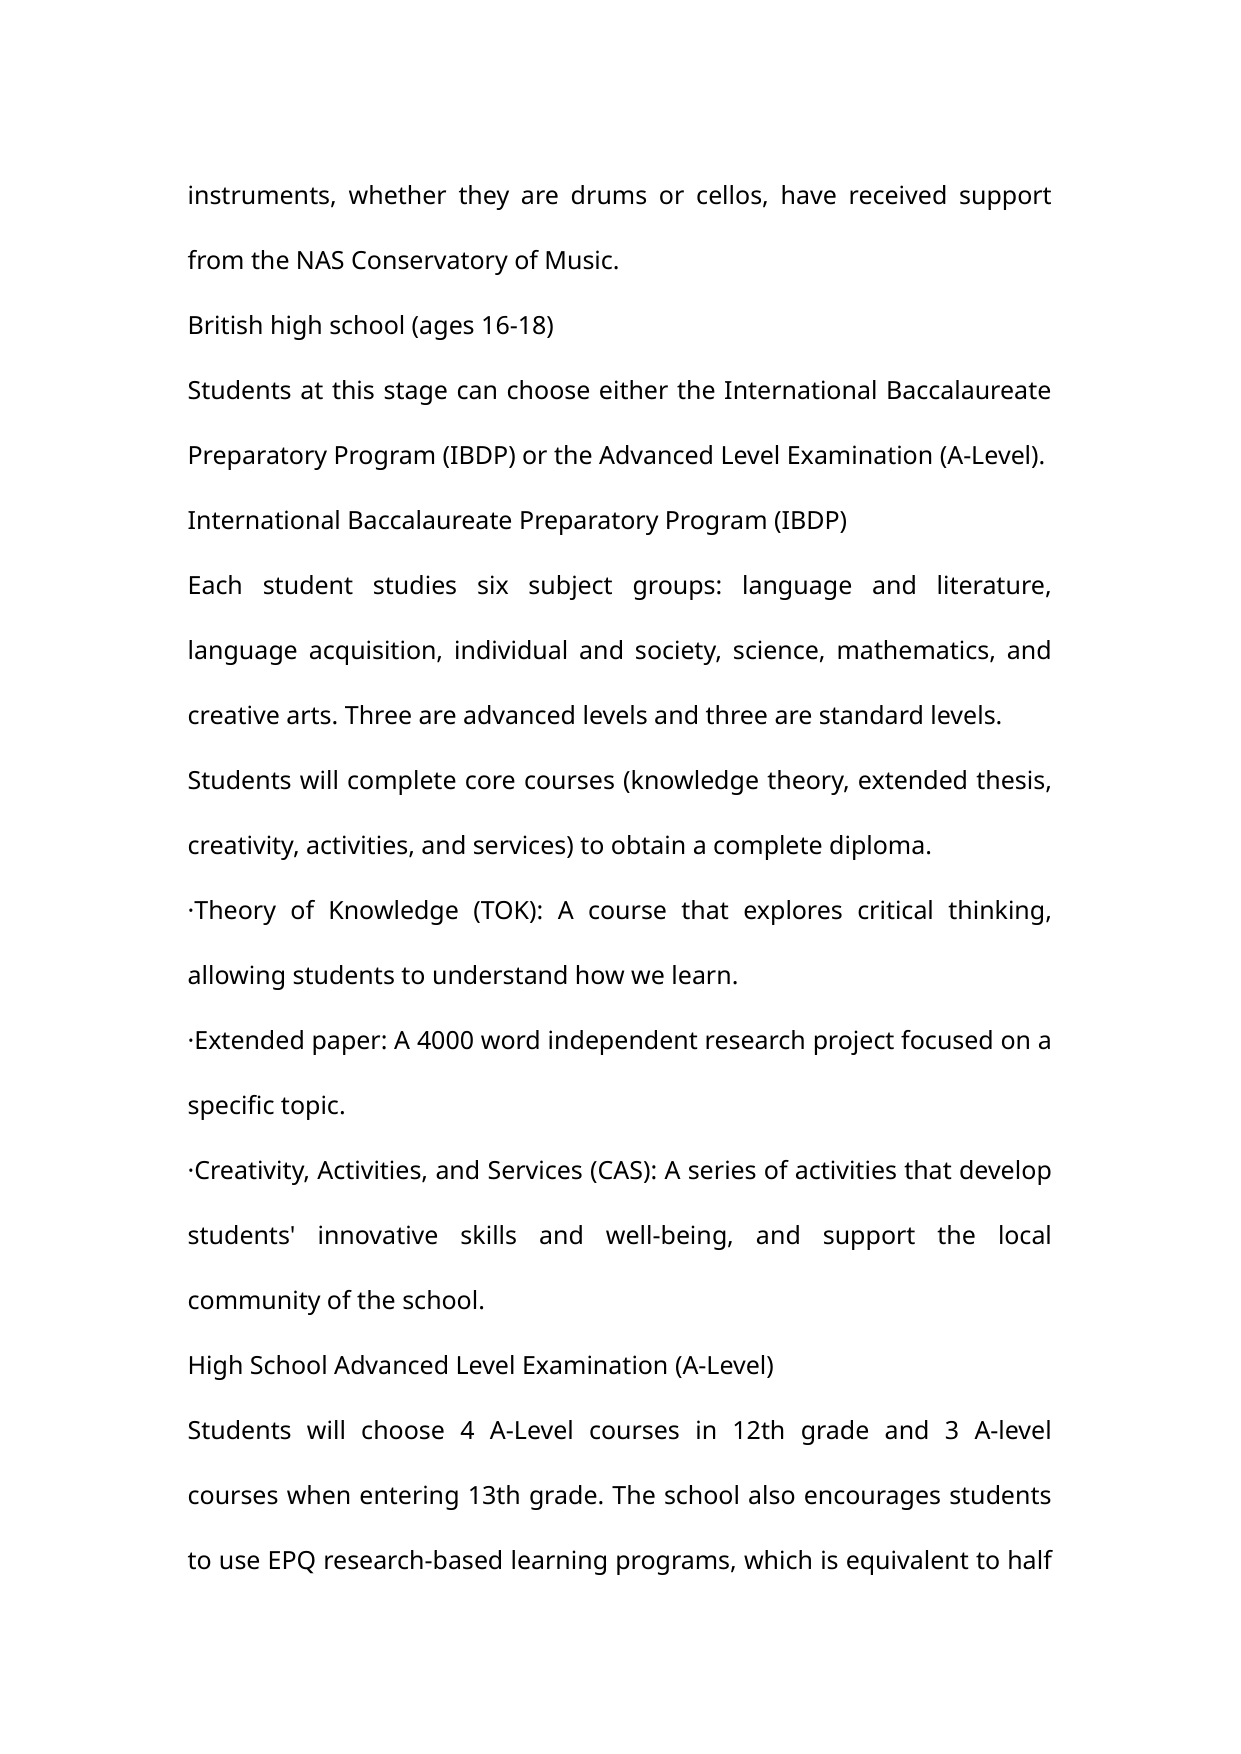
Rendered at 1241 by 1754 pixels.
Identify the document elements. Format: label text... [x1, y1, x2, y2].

text ·Creativity, Activities, and Services (CAS): A series of activities that develop students' innovative skills and well-being, and support the local community of the school. [187, 1137, 1053, 1332]
text Students at this stage can choose either the International Baccalaureate Preparatory Program (IBDP) or the Advanced Level Examination (A-Level). [187, 357, 1053, 487]
text International Baccalaureate Preparatory Program (IBDP) [187, 487, 1053, 552]
text Each student studies six subject groups: language and literature, language acquisition, individual and society, science, mathematics, and creative arts. Three are advanced levels and three are standard levels. [187, 552, 1053, 747]
text ·Extended paper: A 4000 word independent research project focused on a specific topic. [187, 1007, 1053, 1137]
text British high school (ages 16-18) [187, 292, 1053, 357]
text Students will complete core courses (knowledge theory, extended thesis, creativity, activities, and services) to obtain a complete diploma. [187, 747, 1053, 877]
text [187, 162, 1053, 292]
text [187, 1397, 1053, 1592]
text ·Theory of Knowledge (TOK): A course that explores critical thinking, allowing students to understand how we learn. [187, 877, 1053, 1007]
text High School Advanced Level Examination (A-Level) [187, 1332, 1053, 1397]
